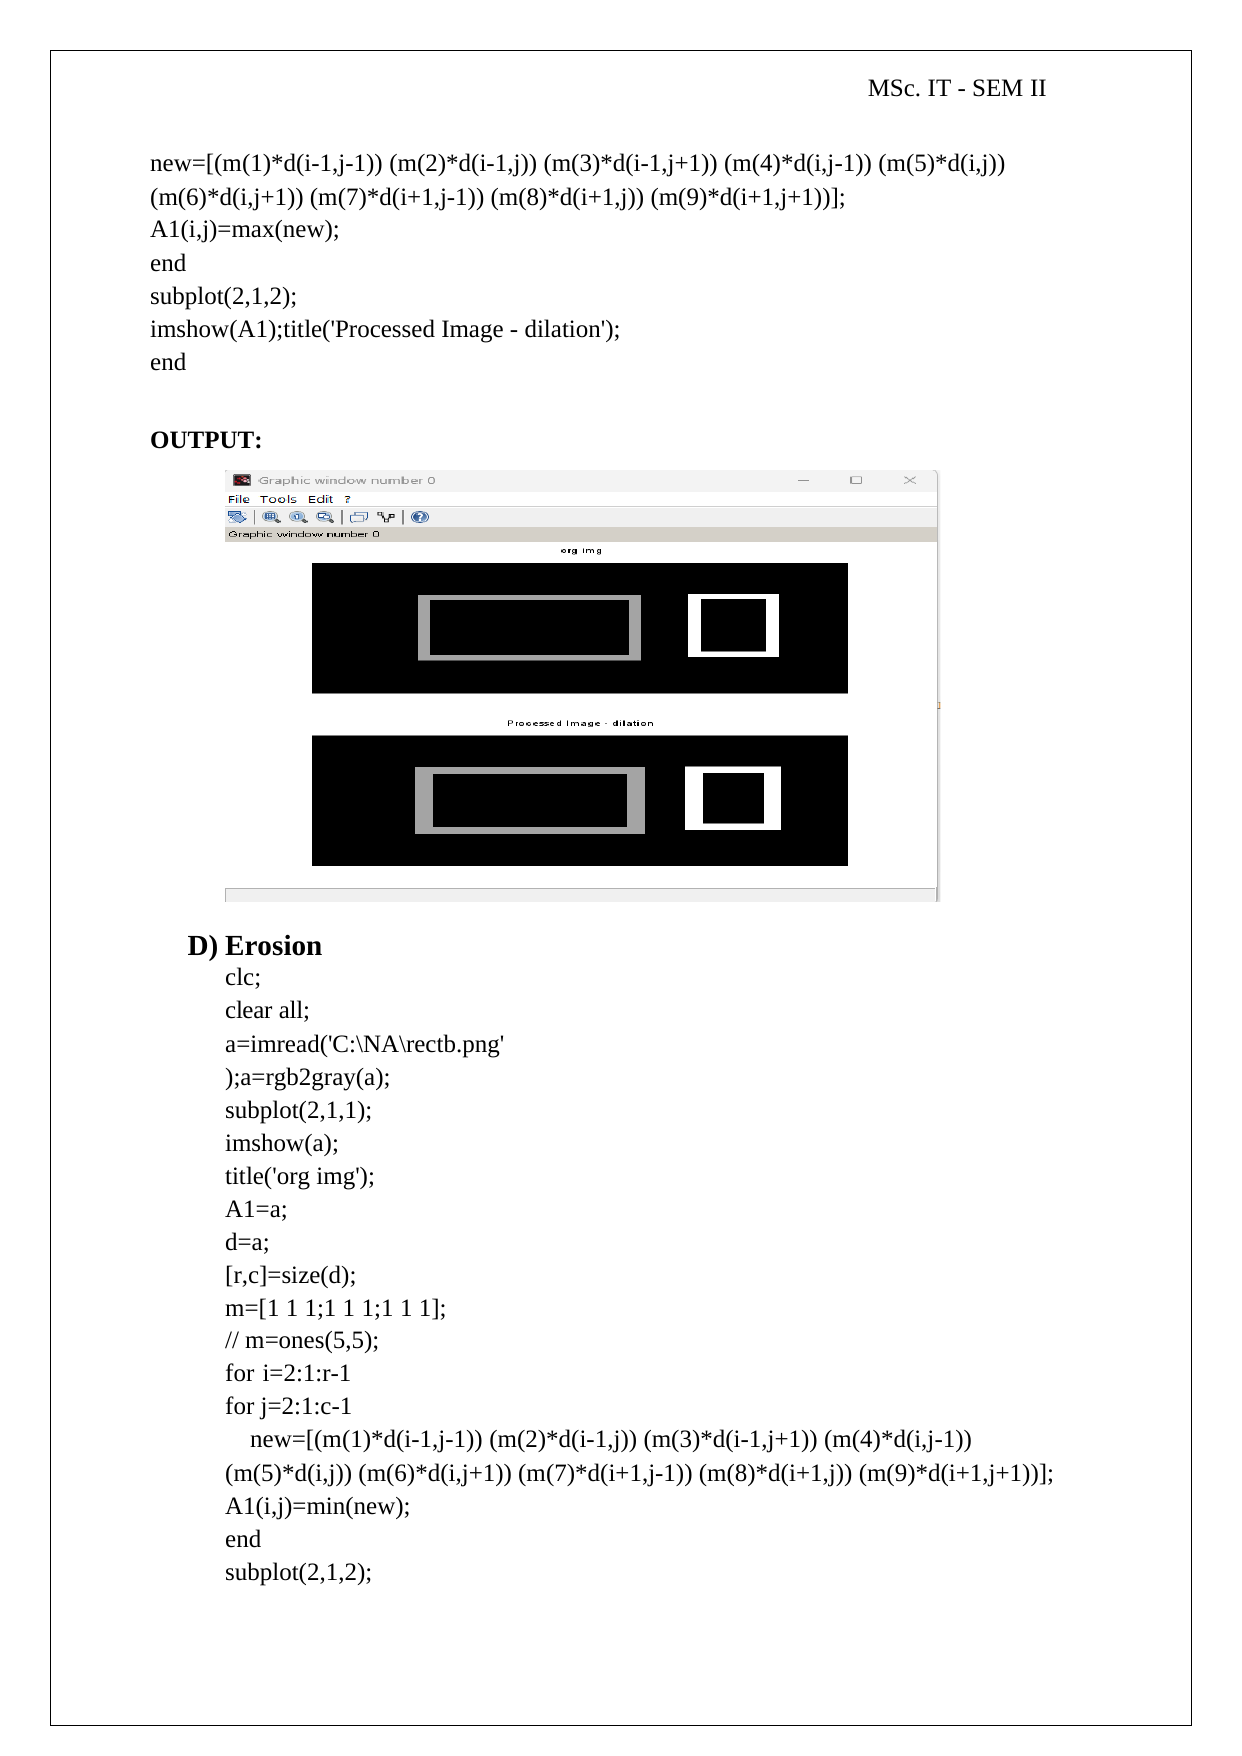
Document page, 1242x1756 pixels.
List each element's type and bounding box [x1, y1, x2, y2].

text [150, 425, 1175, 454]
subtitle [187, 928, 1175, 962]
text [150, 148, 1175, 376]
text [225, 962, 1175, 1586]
picture [225, 470, 941, 902]
